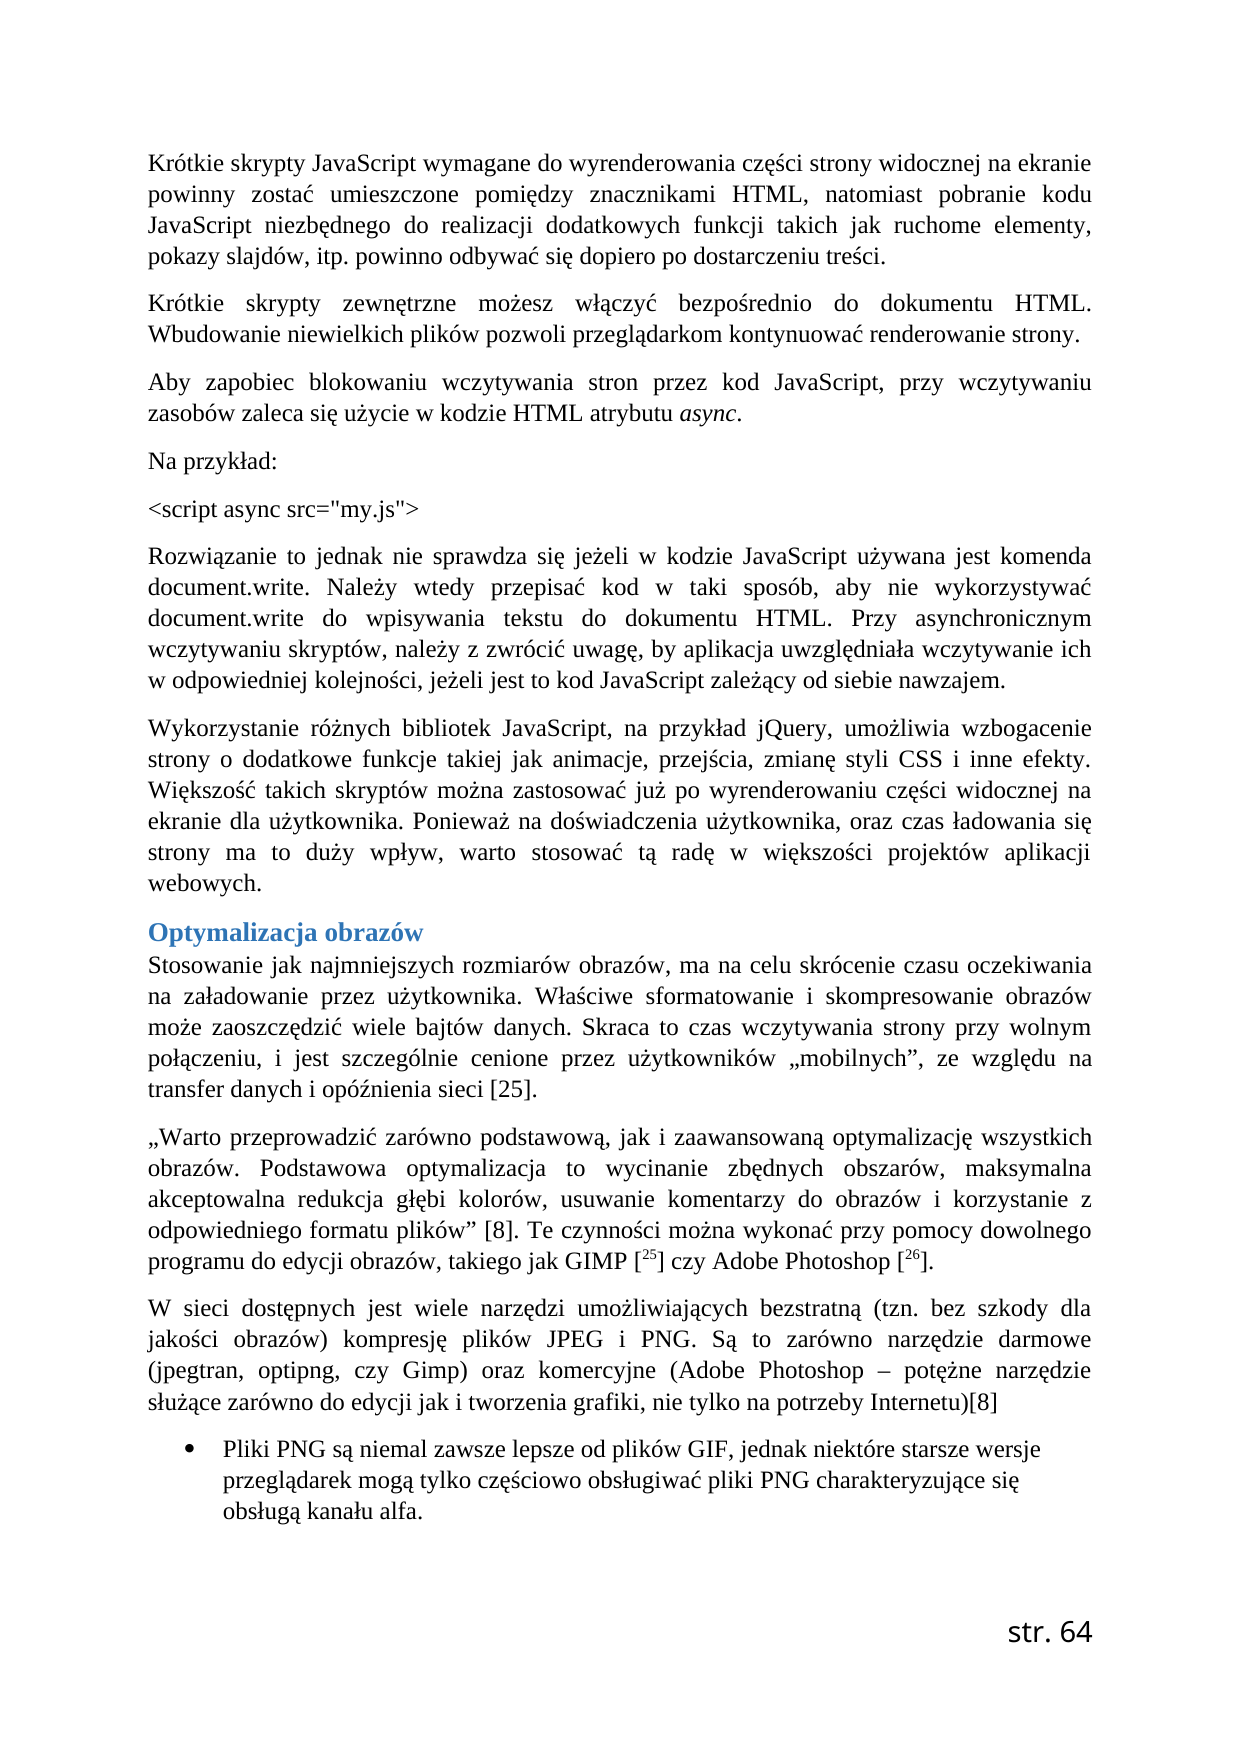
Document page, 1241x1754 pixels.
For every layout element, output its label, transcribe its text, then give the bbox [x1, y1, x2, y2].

text Aby zapobiec blokowaniu wczytywania stron przez kod JavaScript, przy wczytywaniu zasobów zaleca się użycie w kodzie HTML atrybutu async. [148, 367, 1093, 427]
text W sieci dostępnych jest wiele narzędzi umożliwiających bezstratną (tzn. bez szkody dla jakości obrazów) kompresję plików JPEG i PNG. Są to zarówno narzędzie darmowe (jpegtran, optipng, czy Gimp) oraz komercyjne (Adobe Photoshop – potężne narzędzie służące zarówno do edycji jak i tworzenia grafiki, nie tylko na potrzeby Internetu)[8] [148, 1293, 1093, 1415]
text <script async src="my.js"> [148, 494, 1093, 522]
text Na przykład: [148, 446, 1093, 475]
text Stosowanie jak najmniejszych rozmiarów obrazów, ma na celu skrócenie czasu oczekiwania na załadowanie przez użytkownika. Właściwe sformatowanie i skompresowanie obrazów może zaoszczędzić wiele bajtów danych. Skraca to czas wczytywania strony przy wolnym połączeniu, i jest szczególnie cenione przez użytkowników „mobilnych”, ze względu na transfer danych i opóźnienia sieci [25]. [148, 950, 1093, 1103]
text Krótkie skrypty JavaScript wymagane do wyrenderowania części strony widocznej na ekranie powinny zostać umieszczone pomiędzy znacznikami HTML, natomiast pobranie kodu JavaScript niezbędnego do realizacji dodatkowych funkcji takich jak ruchome elementy, pokazy slajdów, itp. powinno odbywać się dopiero po dostarczeniu treści. [148, 148, 1093, 269]
list Pliki PNG są niemal zawsze lepsze od plików GIF, jednak niektóre starsze wersje przeglądarek mogą tylko częściowo obsługiwać pliki PNG charakteryzujące się obsługą kanału alfa. [185, 1434, 1093, 1525]
text „Warto przeprowadzić zarówno podstawową, jak i zaawansowaną optymalizację wszystkich obrazów. Podstawowa optymalizacja to wycinanie zbędnych obszarów, maksymalna akceptowalna redukcja głębi kolorów, usuwanie komentarzy do obrazów i korzystanie z odpowiedniego formatu plików” [8]. Te czynności można wykonać przy pomocy dowolnego programu do edycji obrazów, takiego jak GIMP [] czy Adobe Photoshop []. [148, 1122, 1093, 1274]
text Krótkie skrypty zewnętrzne możesz włączyć bezpośrednio do dokumentu HTML. Wbudowanie niewielkich plików pozwoli przeglądarkom kontynuować renderowanie strony. [148, 288, 1093, 348]
text Rozwiązanie to jednak nie sprawdza się jeżeli w kodzie JavaScript używana jest komenda document.write. Należy wtedy przepisać kod w taki sposób, aby nie wykorzystywać document.write do wpisywania tekstu do dokumentu HTML. Przy asynchronicznym wczytywaniu skryptów, należy z zwrócić uwagę, by aplikacja uwzględniała wczytywanie ich w odpowiedniej kolejności, jeżeli jest to kod JavaScript zależący od siebie nawzajem. [148, 541, 1093, 694]
subtitle Optymalizacja obrazów [148, 916, 1093, 947]
text Wykorzystanie różnych bibliotek JavaScript, na przykład jQuery, umożliwia wzbogacenie strony o dodatkowe funkcje takiej jak animacje, przejścia, zmianę styli CSS i inne efekty. Większość takich skryptów można zastosować już po wyrenderowaniu części widocznej na ekranie dla użytkownika. Ponieważ na doświadczenia użytkownika, oraz czas ładowania się strony ma to duży wpływ, warto stosować tą radę w większości projektów aplikacji webowych. [148, 713, 1093, 897]
